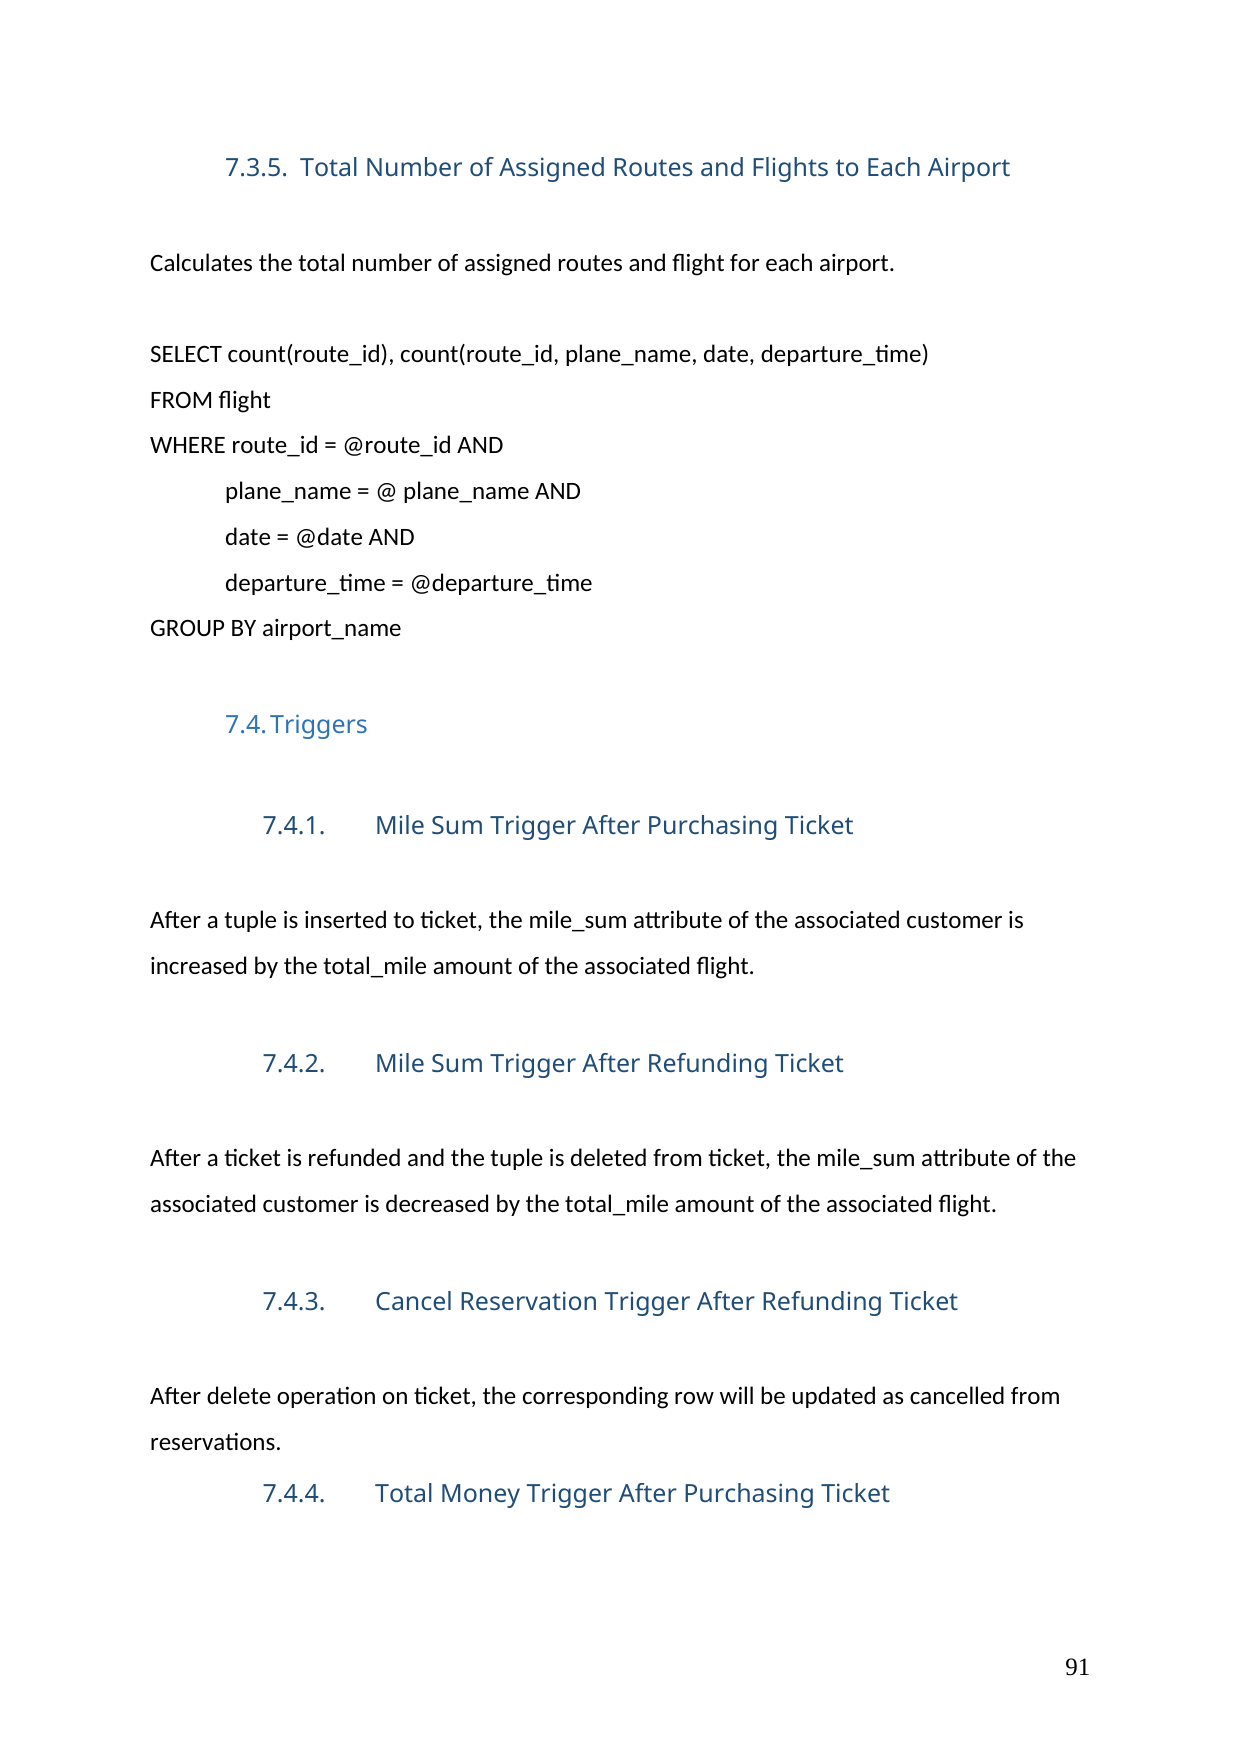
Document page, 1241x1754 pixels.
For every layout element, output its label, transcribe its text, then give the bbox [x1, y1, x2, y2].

text After a tuple is inserted to ticket, the mile_sum attribute of the associated customer is increased by the total_mile amount of the associated flight. [150, 904, 1090, 980]
text SELECT count(route_id), count(route_id, plane_name, date, departure_time) [150, 338, 1090, 369]
subtitle Cancel Reservation Trigger After Refunding Ticket [262, 1284, 1090, 1318]
subtitle Total Money Trigger After Purchasing Ticket [262, 1476, 1090, 1510]
subtitle Mile Sum Trigger After Purchasing Ticket [262, 807, 1090, 841]
text After delete operation on ticket, the corresponding row will be updated as cancelled from reservations. [150, 1380, 1090, 1457]
text WHERE route_id = @route_id AND [150, 430, 1090, 460]
subtitle Total Number of Assigned Routes and Flights to Each Airport [225, 150, 1090, 184]
text date = @date AND [150, 521, 1090, 552]
text departure_time = @departure_time [150, 567, 1090, 597]
text After a ticket is refunded and the tuple is deleted from ticket, the mile_sum attribute of the associated customer is decreased by the total_mile amount of the associated flight. [150, 1142, 1090, 1218]
text FROM flight [150, 384, 1090, 414]
text Calculates the total number of assigned routes and flight for each airport. [150, 247, 1090, 277]
text GROUP BY airport_name [150, 613, 1090, 643]
subtitle Mile Sum Trigger After Refunding Ticket [262, 1046, 1090, 1079]
subtitle Triggers [225, 706, 1090, 741]
text plane_name = @ plane_name AND [150, 475, 1090, 506]
